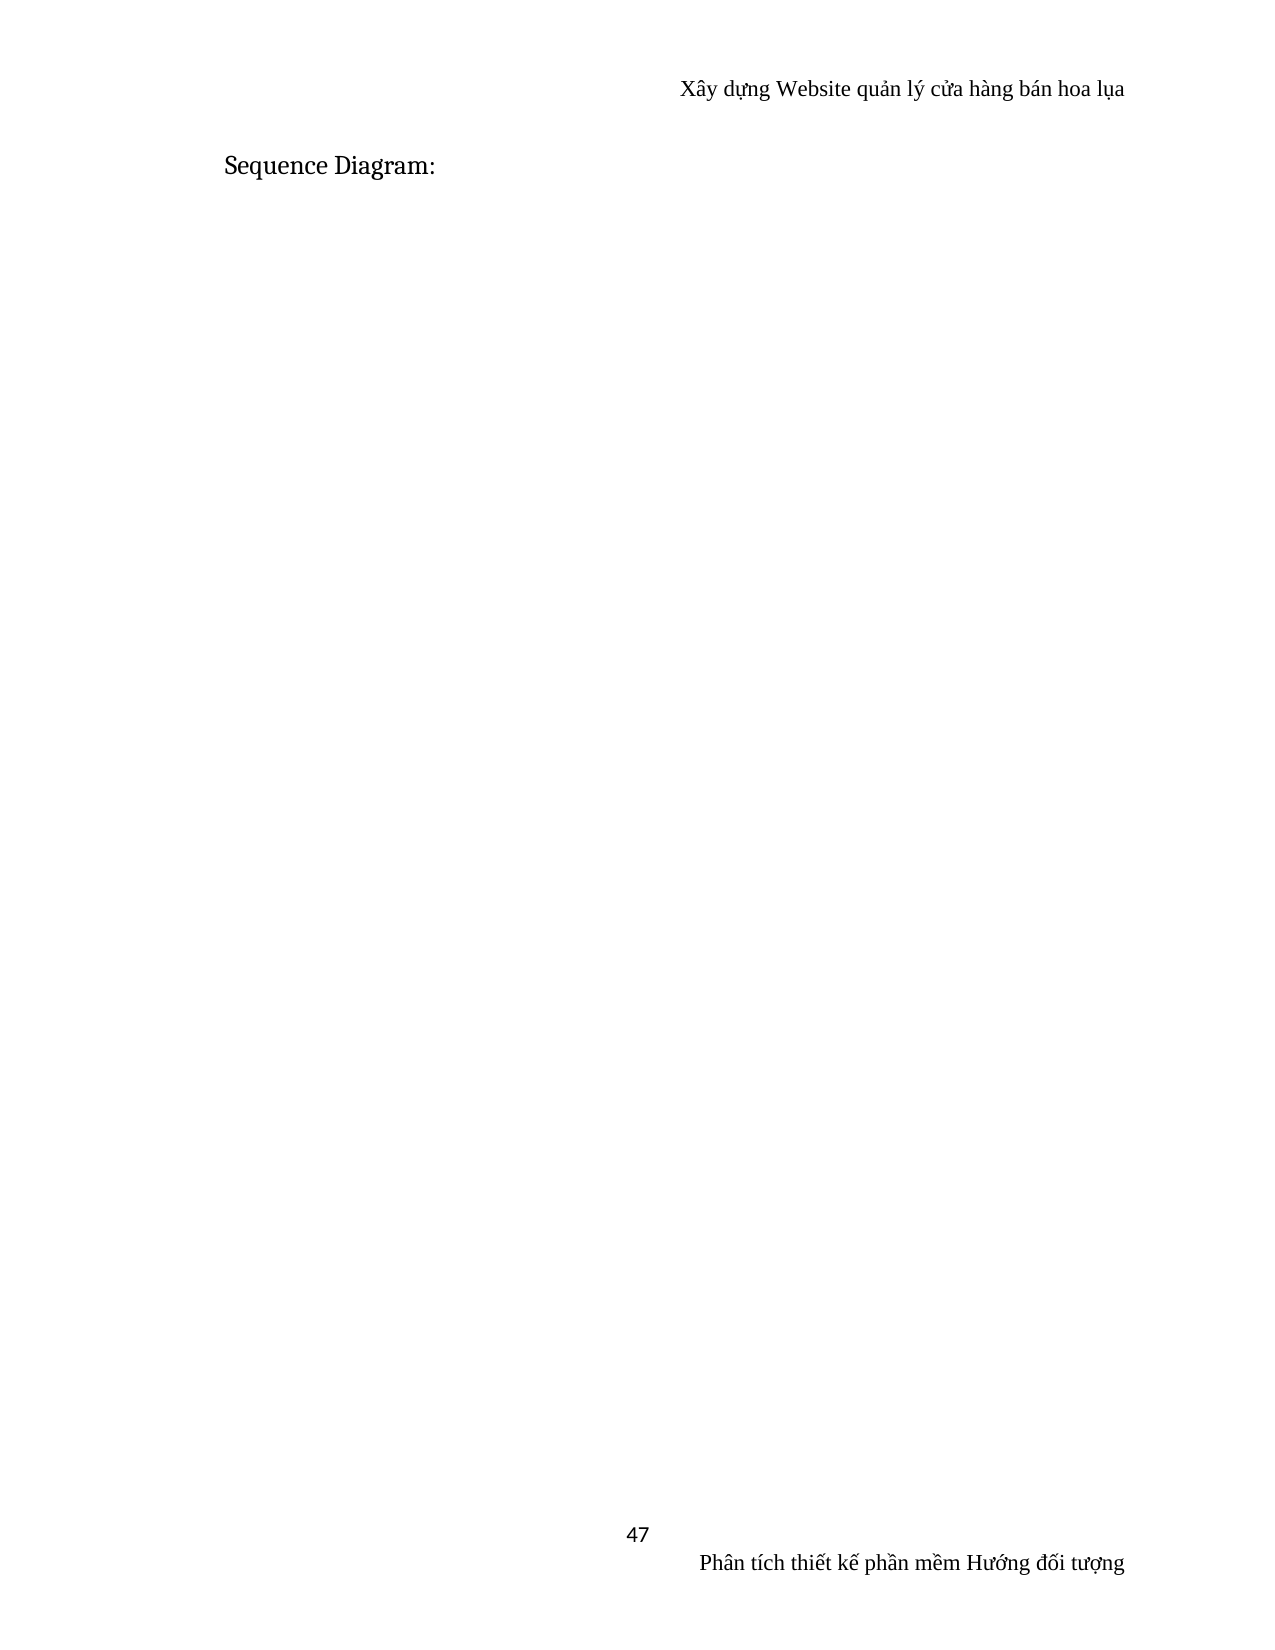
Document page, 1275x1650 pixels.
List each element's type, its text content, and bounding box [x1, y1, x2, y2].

list Sequence Diagram: [225, 150, 1125, 181]
